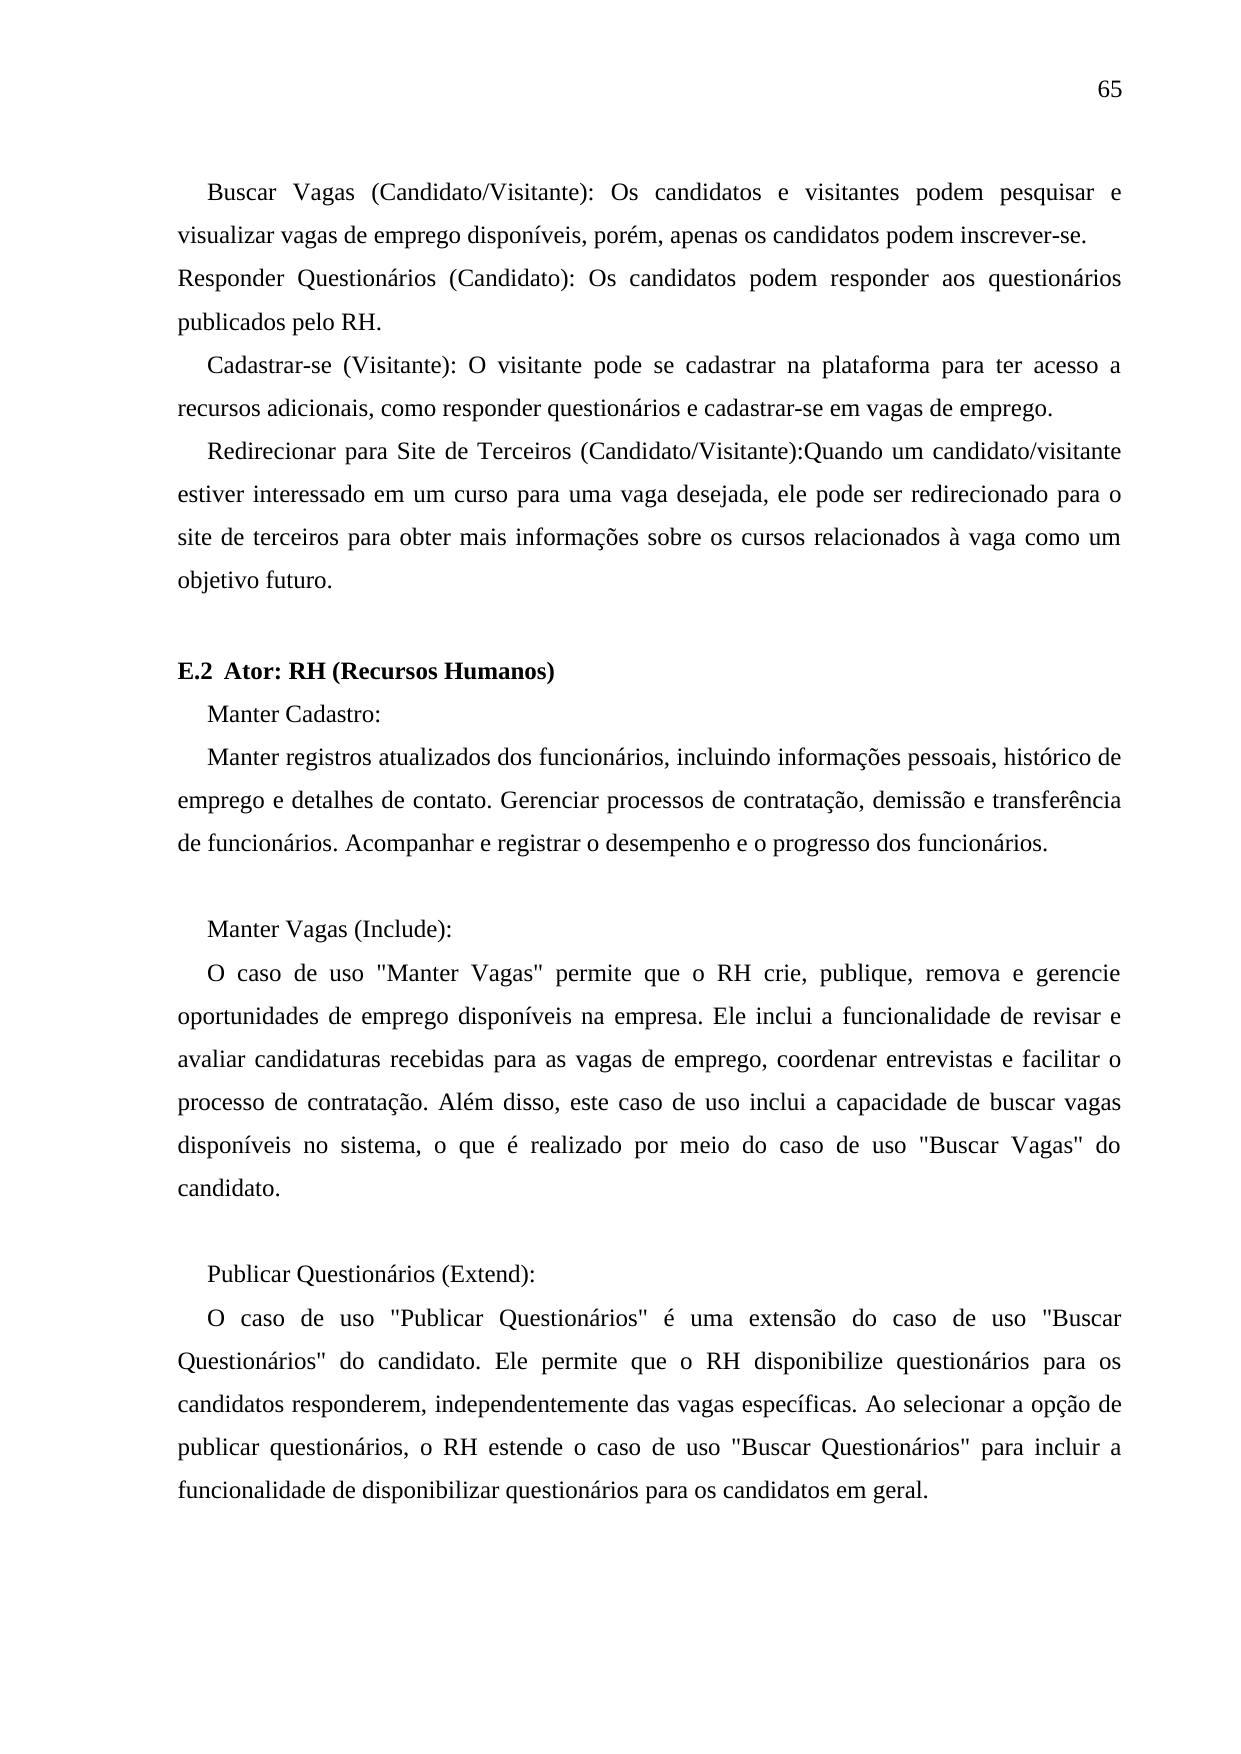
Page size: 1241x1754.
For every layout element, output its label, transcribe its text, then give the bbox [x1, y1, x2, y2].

text Manter Vagas (Include): [177, 914, 1122, 943]
text O caso de uso "Publicar Questionários" é uma extensão do caso de uso "Buscar Questionários" do candidato. Ele permite que o RH disponibilize questionários para os candidatos responderem, independentemente das vagas específicas. Ao selecionar a opção de publicar questionários, o RH estende o caso de uso "Buscar Questionários" para incluir a funcionalidade de disponibilizar questionários para os candidatos em geral. [177, 1303, 1122, 1504]
text Manter Cadastro: [177, 699, 1122, 728]
text Responder Questionários (Candidato): Os candidatos podem responder aos questionários publicados pelo RH. [177, 263, 1122, 335]
text Manter registros atualizados dos funcionários, incluindo informações pessoais, histórico de emprego e detalhes de contato. Gerenciar processos de contratação, demissão e transferência de funcionários. Acompanhar e registrar o desempenho e o progresso dos funcionários. [177, 742, 1122, 857]
text Cadastrar-se (Visitante): O visitante pode se cadastrar na plataforma para ter acesso a recursos adicionais, como responder questionários e cadastrar-se em vagas de emprego. [177, 350, 1122, 422]
text Publicar Questionários (Extend): [177, 1259, 1122, 1288]
text O caso de uso "Manter Vagas" permite que o RH crie, publique, remova e gerencie oportunidades de emprego disponíveis na empresa. Ele inclui a funcionalidade de revisar e avaliar candidaturas recebidas para as vagas de emprego, coordenar entrevistas e facilitar o processo de contratação. Além disso, este caso de uso inclui a capacidade de buscar vagas disponíveis no sistema, o que é realizado por meio do caso de uso "Buscar Vagas" do candidato. [177, 958, 1122, 1202]
text Redirecionar para Site de Terceiros (Candidato/Visitante):Quando um candidato/visitante estiver interessado em um curso para uma vaga desejada, ele pode ser redirecionado para o site de terceiros para obter mais informações sobre os cursos relacionados à vaga como um objetivo futuro. [177, 436, 1122, 594]
subtitle E.2 Ator: RH (Recursos Humanos) [177, 656, 1122, 684]
text Buscar Vagas (Candidato/Visitante): Os candidatos e visitantes podem pesquisar e visualizar vagas de emprego disponíveis, porém, apenas os candidatos podem inscrever-se. [177, 177, 1122, 249]
